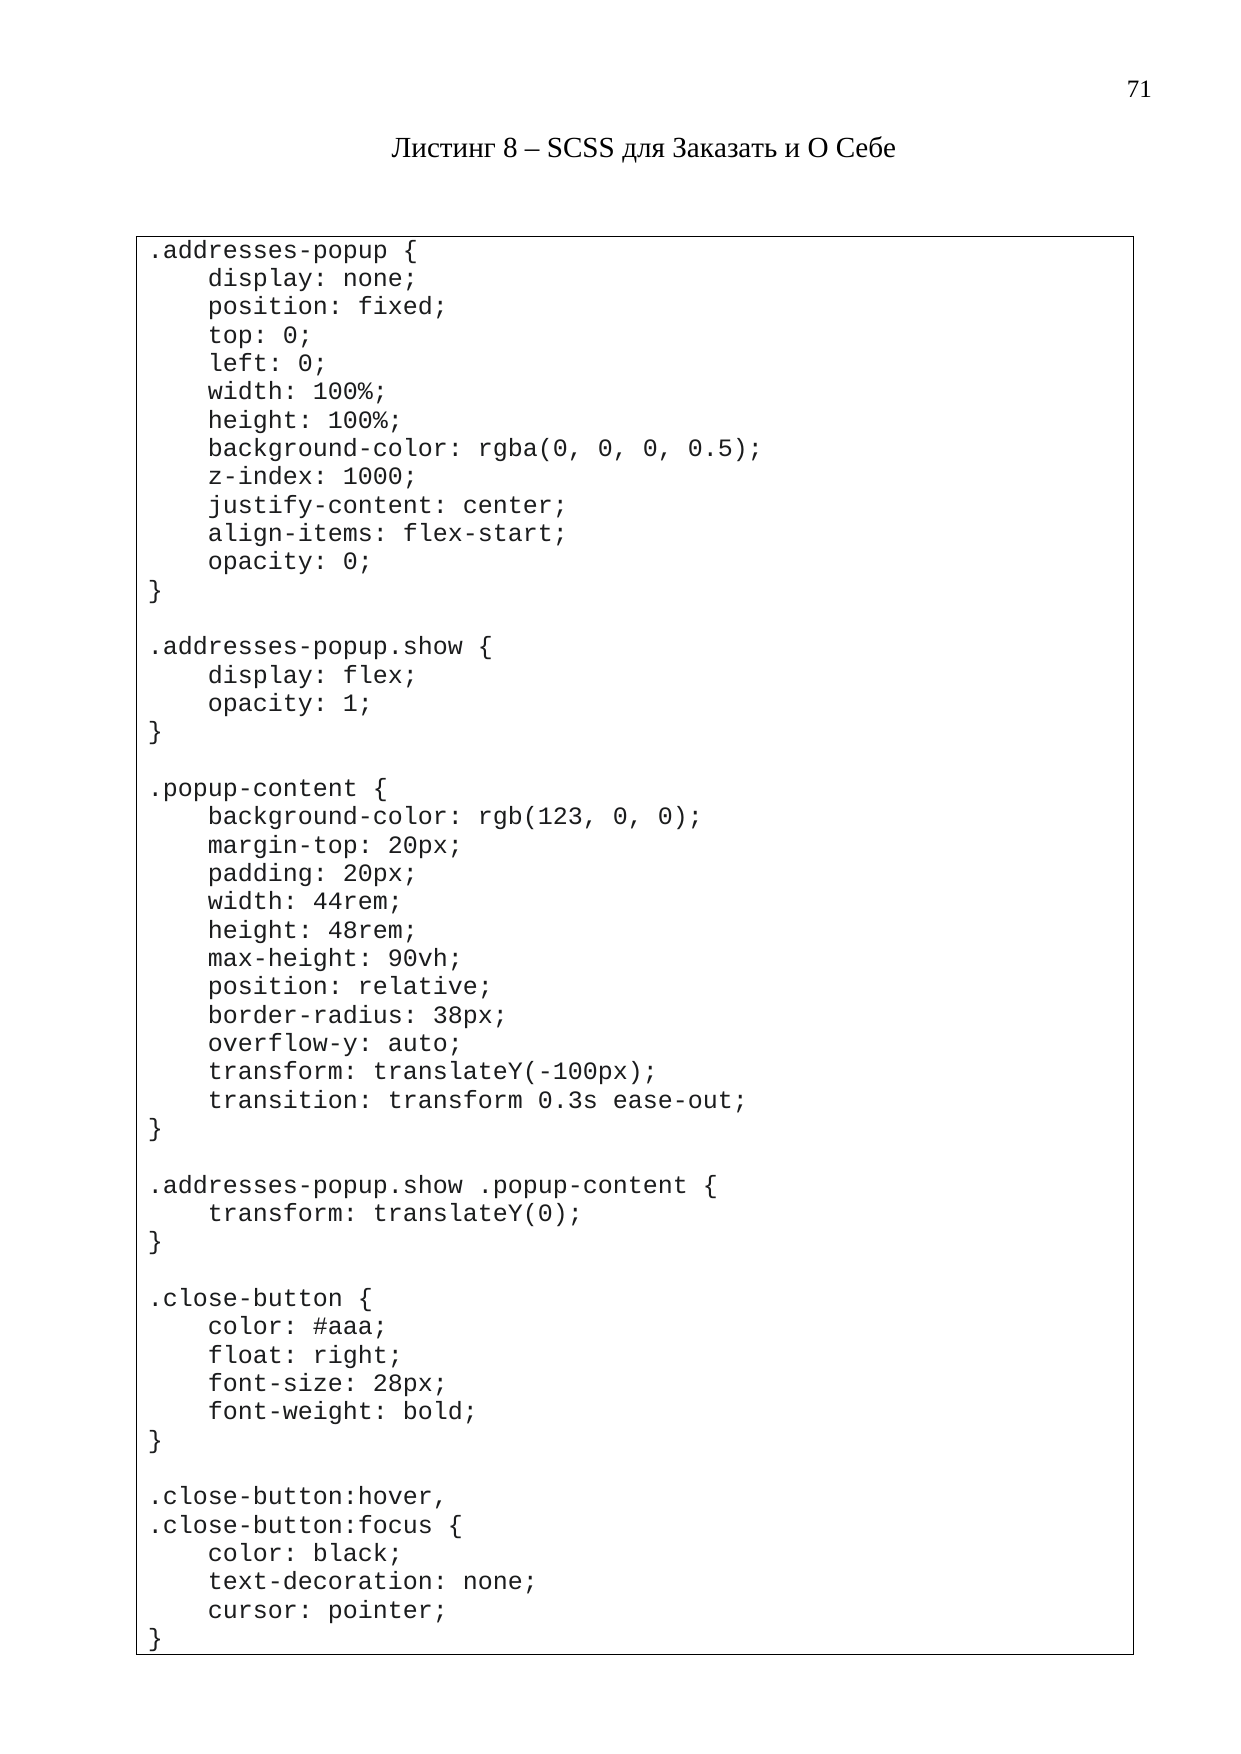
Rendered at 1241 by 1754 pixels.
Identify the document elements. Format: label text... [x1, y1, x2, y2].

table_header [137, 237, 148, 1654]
text Листинг 8 – SCSS для Заказать и О Себе [136, 131, 1152, 164]
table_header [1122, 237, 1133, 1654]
